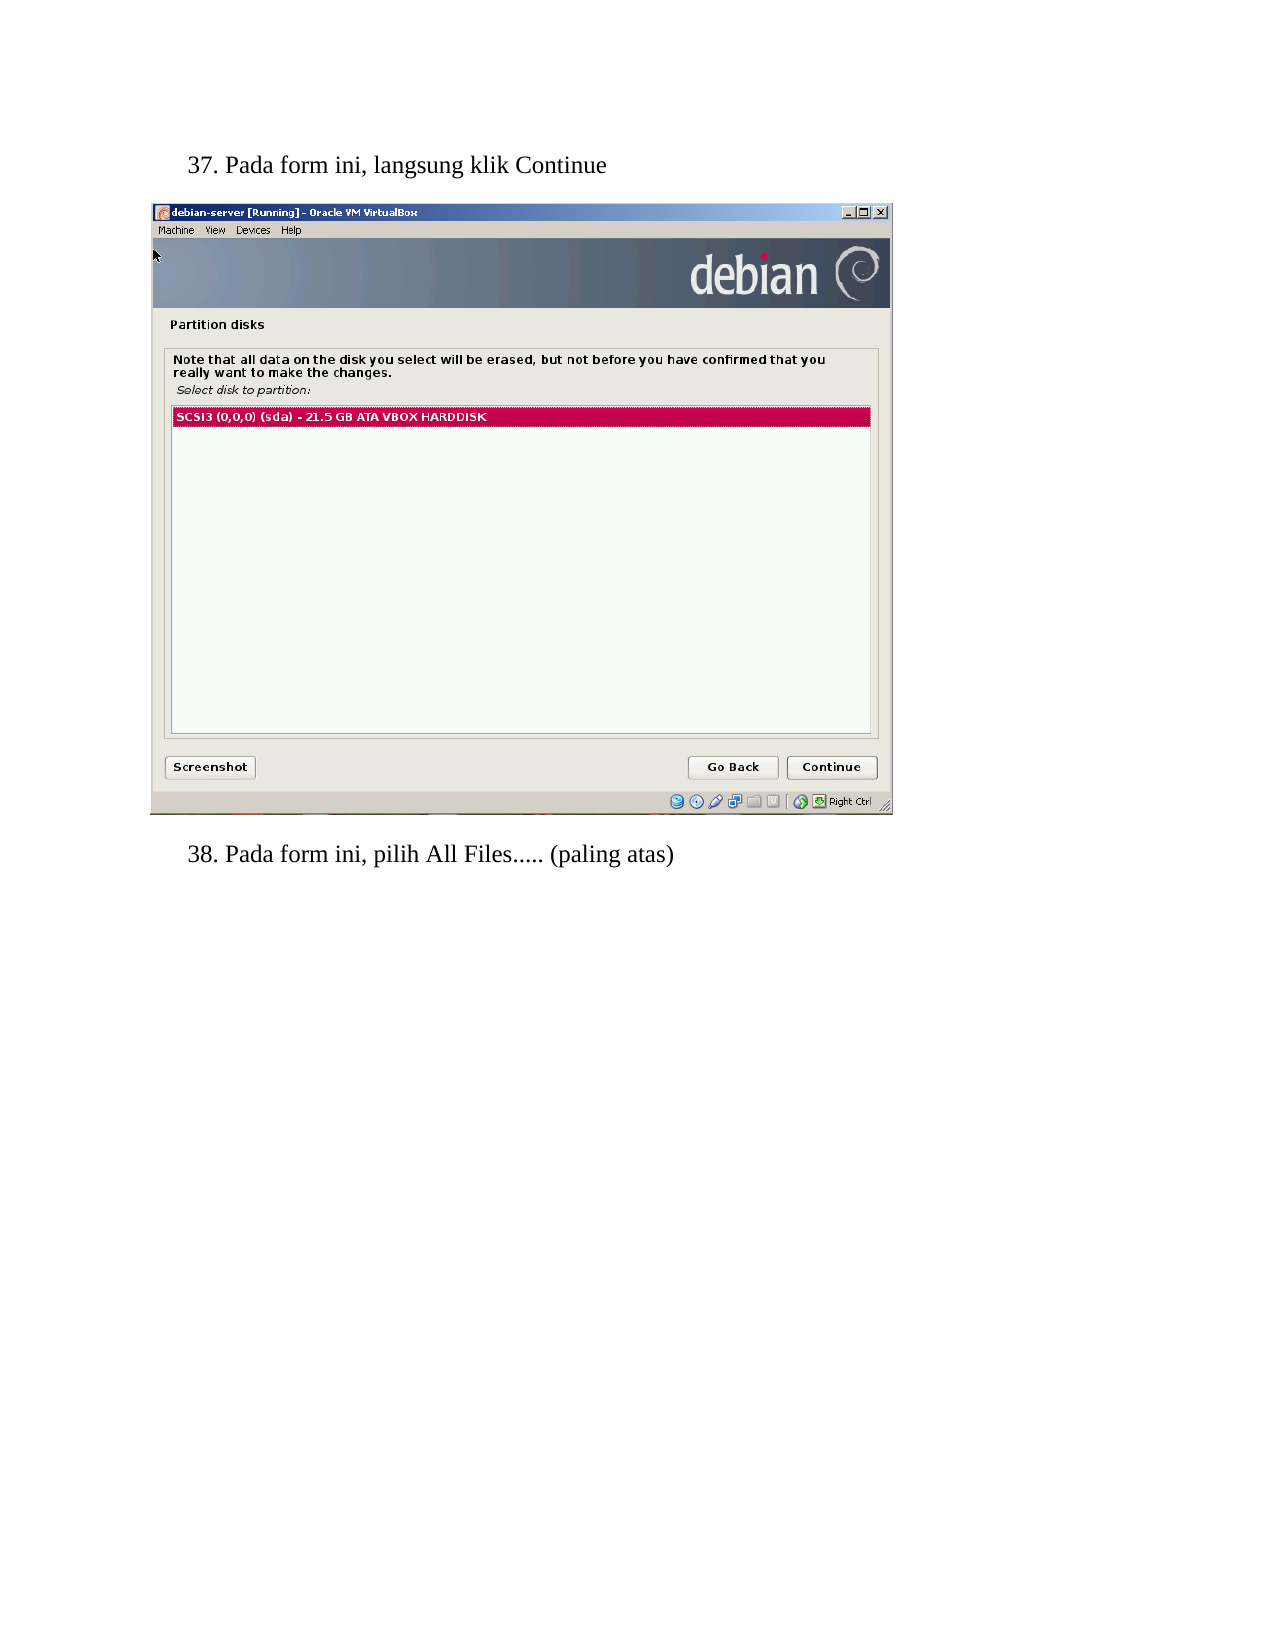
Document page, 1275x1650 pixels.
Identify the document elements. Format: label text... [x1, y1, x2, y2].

list Pada form ini, pilih All Files..... (paling atas) [187, 839, 1125, 868]
picture [150, 203, 893, 815]
list Pada form ini, langsung klik Continue [187, 150, 1125, 179]
